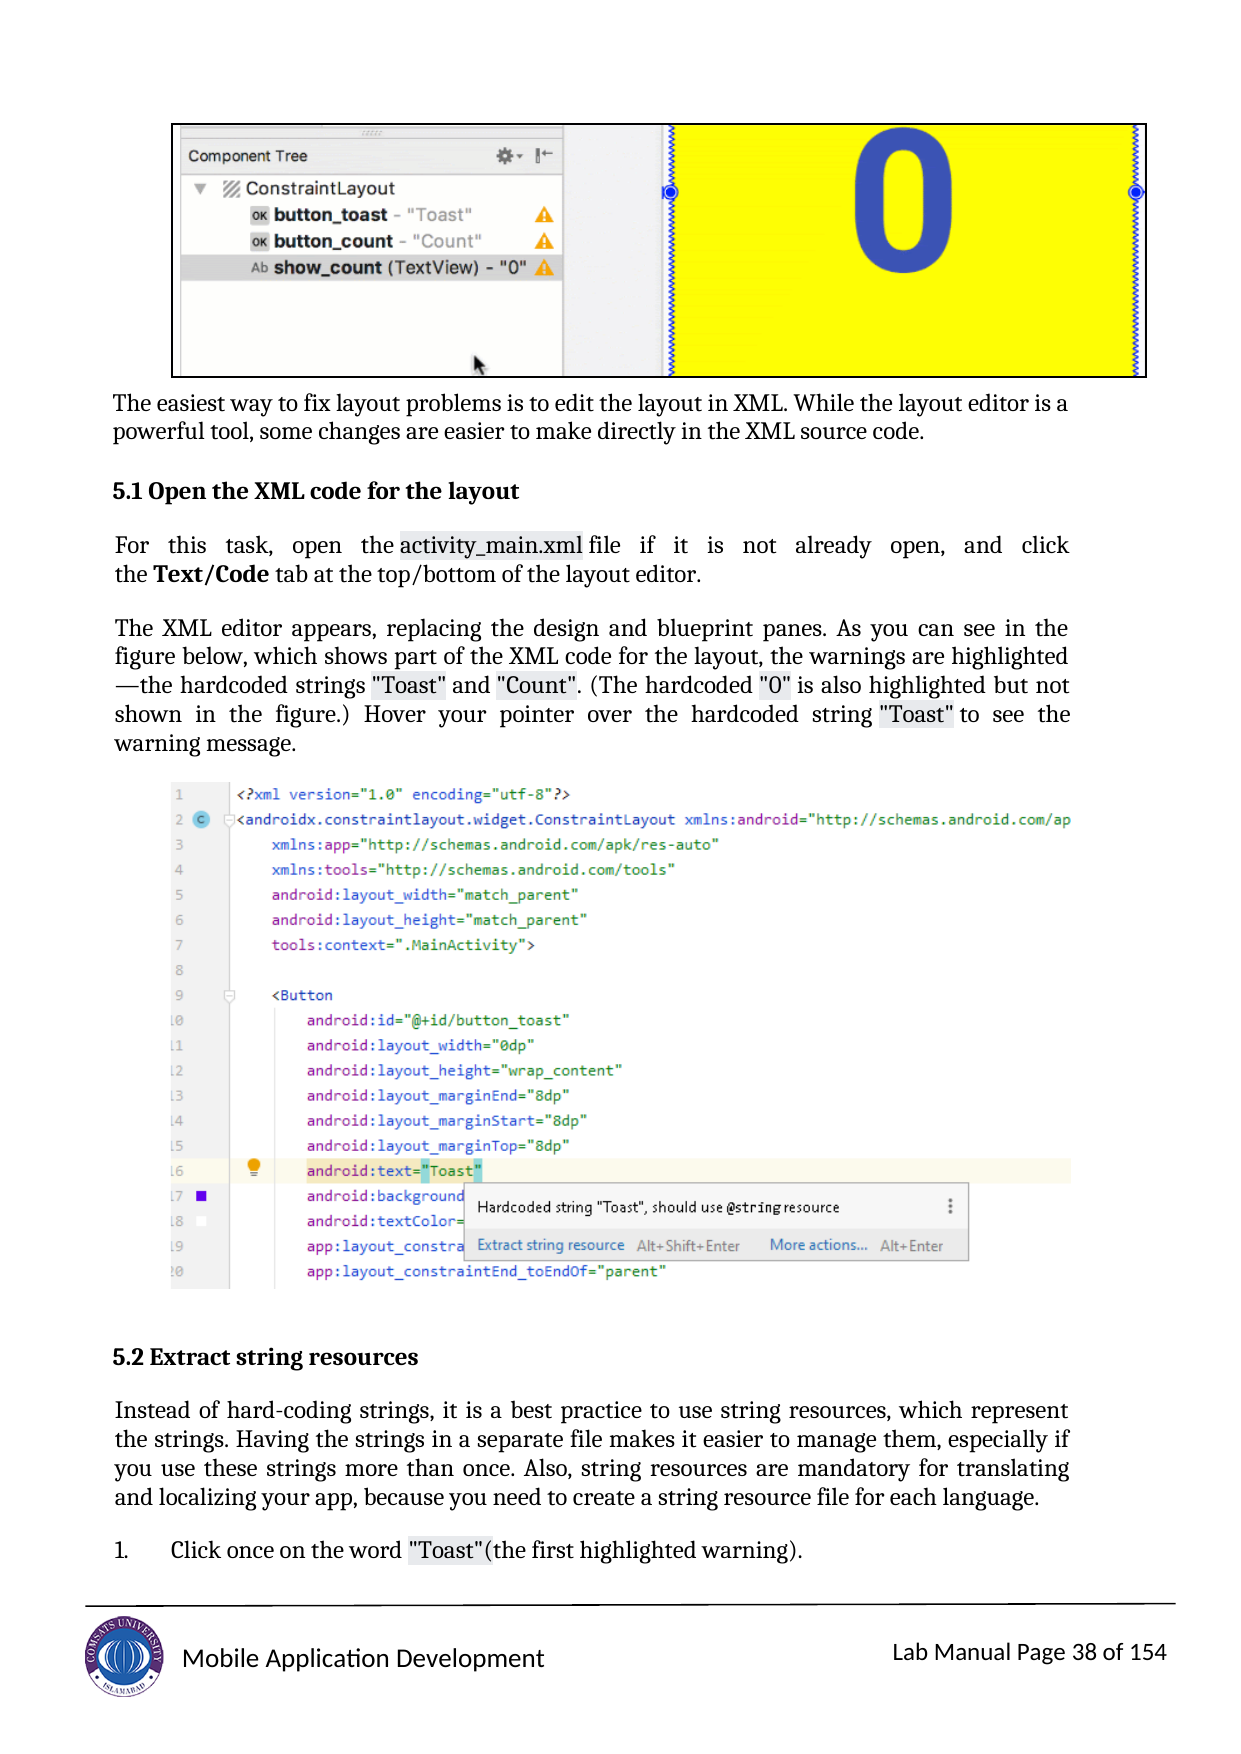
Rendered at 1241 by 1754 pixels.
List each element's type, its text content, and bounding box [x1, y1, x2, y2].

list Click once on the word "Toast"(the first highlighted warning). [493, 1536, 1070, 1565]
picture [85, 1616, 165, 1697]
subtitle 5.2 Extract string resources [112, 1343, 1070, 1371]
text For this task, open the activity_main.xml file if it is not already open, and click the Text/Code tab at the top/bottom of the layout editor. [114, 531, 1070, 588]
picture [170, 782, 1071, 1289]
subtitle 5.1 Open the XML code for the layout [112, 477, 1240, 506]
text Instead of hard-coding strings, it is a best practice to use string resources, which represent the strings. Having the strings in a separate file makes it easier to manage them, especially if you use these strings more than once. Also, string resources are mandatory for translating and localizing your app, because you need to create a string resource file for each language. [114, 1396, 1070, 1511]
list Click once on the word "Toast"(the first highlighted warning). [114, 1536, 408, 1565]
text The XML editor appears, replacing the design and blueprint panes. As you can see in the figure below, which shows part of the XML code for the layout, the warnings are highlighted—the hardcoded strings "Toast" and "Count". (The hardcoded "0" is also highlighted but not shown in the figure.) Hover your pointer over the hardcoded string "Toast" to see the warning message. [114, 613, 1070, 757]
subtitle The easiest way to fix layout problems is to edit the layout in XML. While the layout editor is a powerful tool, some changes are easier to make directly in the XML source code. [112, 388, 1070, 446]
picture [173, 125, 1145, 376]
